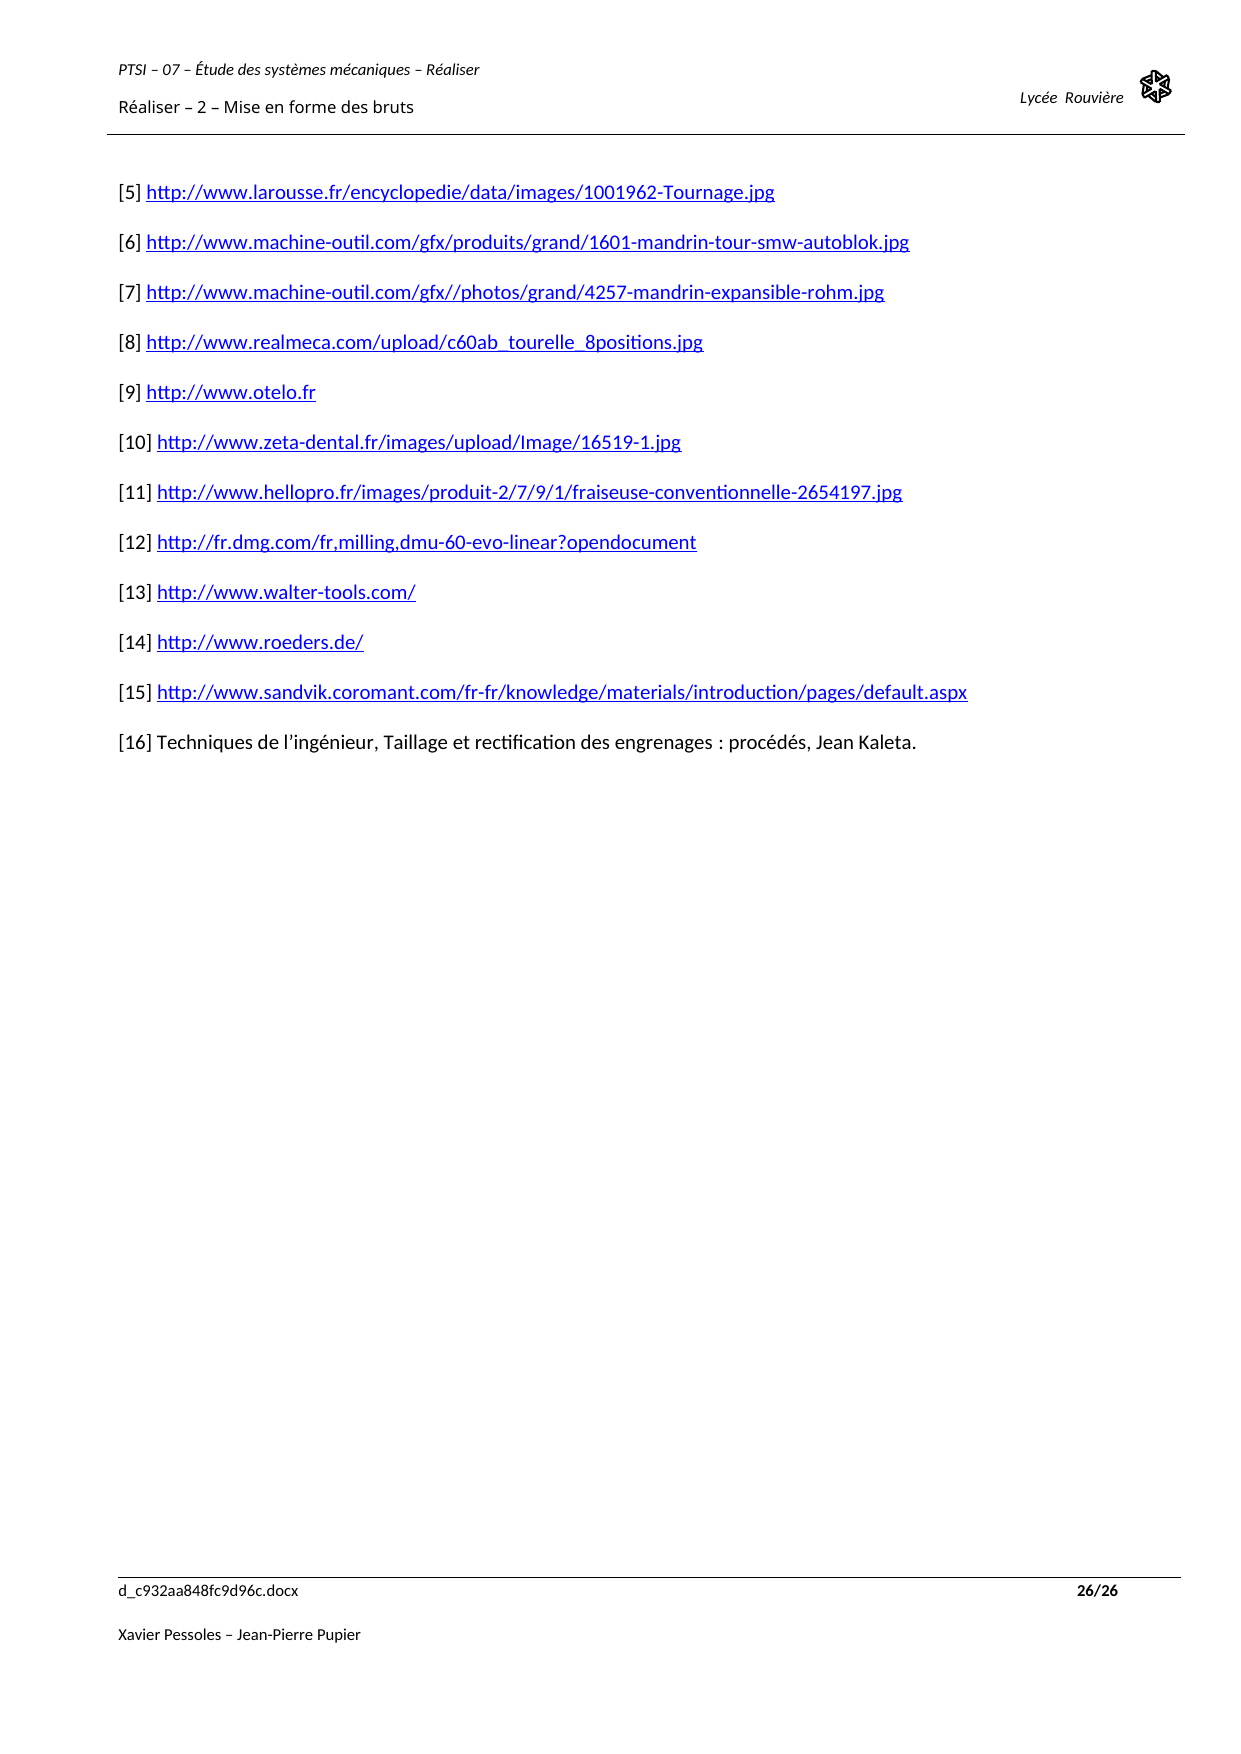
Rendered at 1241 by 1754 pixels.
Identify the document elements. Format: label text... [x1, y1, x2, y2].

text [6] http://www.machine-outil.com/gfx/produits/grand/1601-mandrin-tour-smw-autoblok.jpg [118, 229, 1181, 254]
text [16] Techniques de l’ingénieur, Taillage et rectification des engrenages : procédés, Jean Kaleta. [118, 729, 1181, 754]
text [14] http://www.roeders.de/ [118, 629, 1181, 654]
text [9] http://www.otelo.fr [118, 379, 1181, 404]
text [15] http://www.sandvik.coromant.com/fr-fr/knowledge/materials/introduction/pages/default.aspx [118, 679, 1181, 704]
text [5] http://www.larousse.fr/encyclopedie/data/images/1001962-Tournage.jpg [118, 179, 1181, 204]
text [7] http://www.machine-outil.com/gfx//photos/grand/4257-mandrin-expansible-rohm.jpg [118, 279, 1181, 304]
text [10] http://www.zeta-dental.fr/images/upload/Image/16519-1.jpg [118, 429, 1181, 454]
text [12] http://fr.dmg.com/fr,milling,dmu-60-evo-linear?opendocument [118, 529, 1181, 554]
text [11] http://www.hellopro.fr/images/produit-2/7/9/1/fraiseuse-conventionnelle-2654197.jpg [118, 479, 1181, 504]
text [8] http://www.realmeca.com/upload/c60ab_tourelle_8positions.jpg [118, 329, 1181, 354]
text [13] http://www.walter-tools.com/ [118, 579, 1181, 604]
